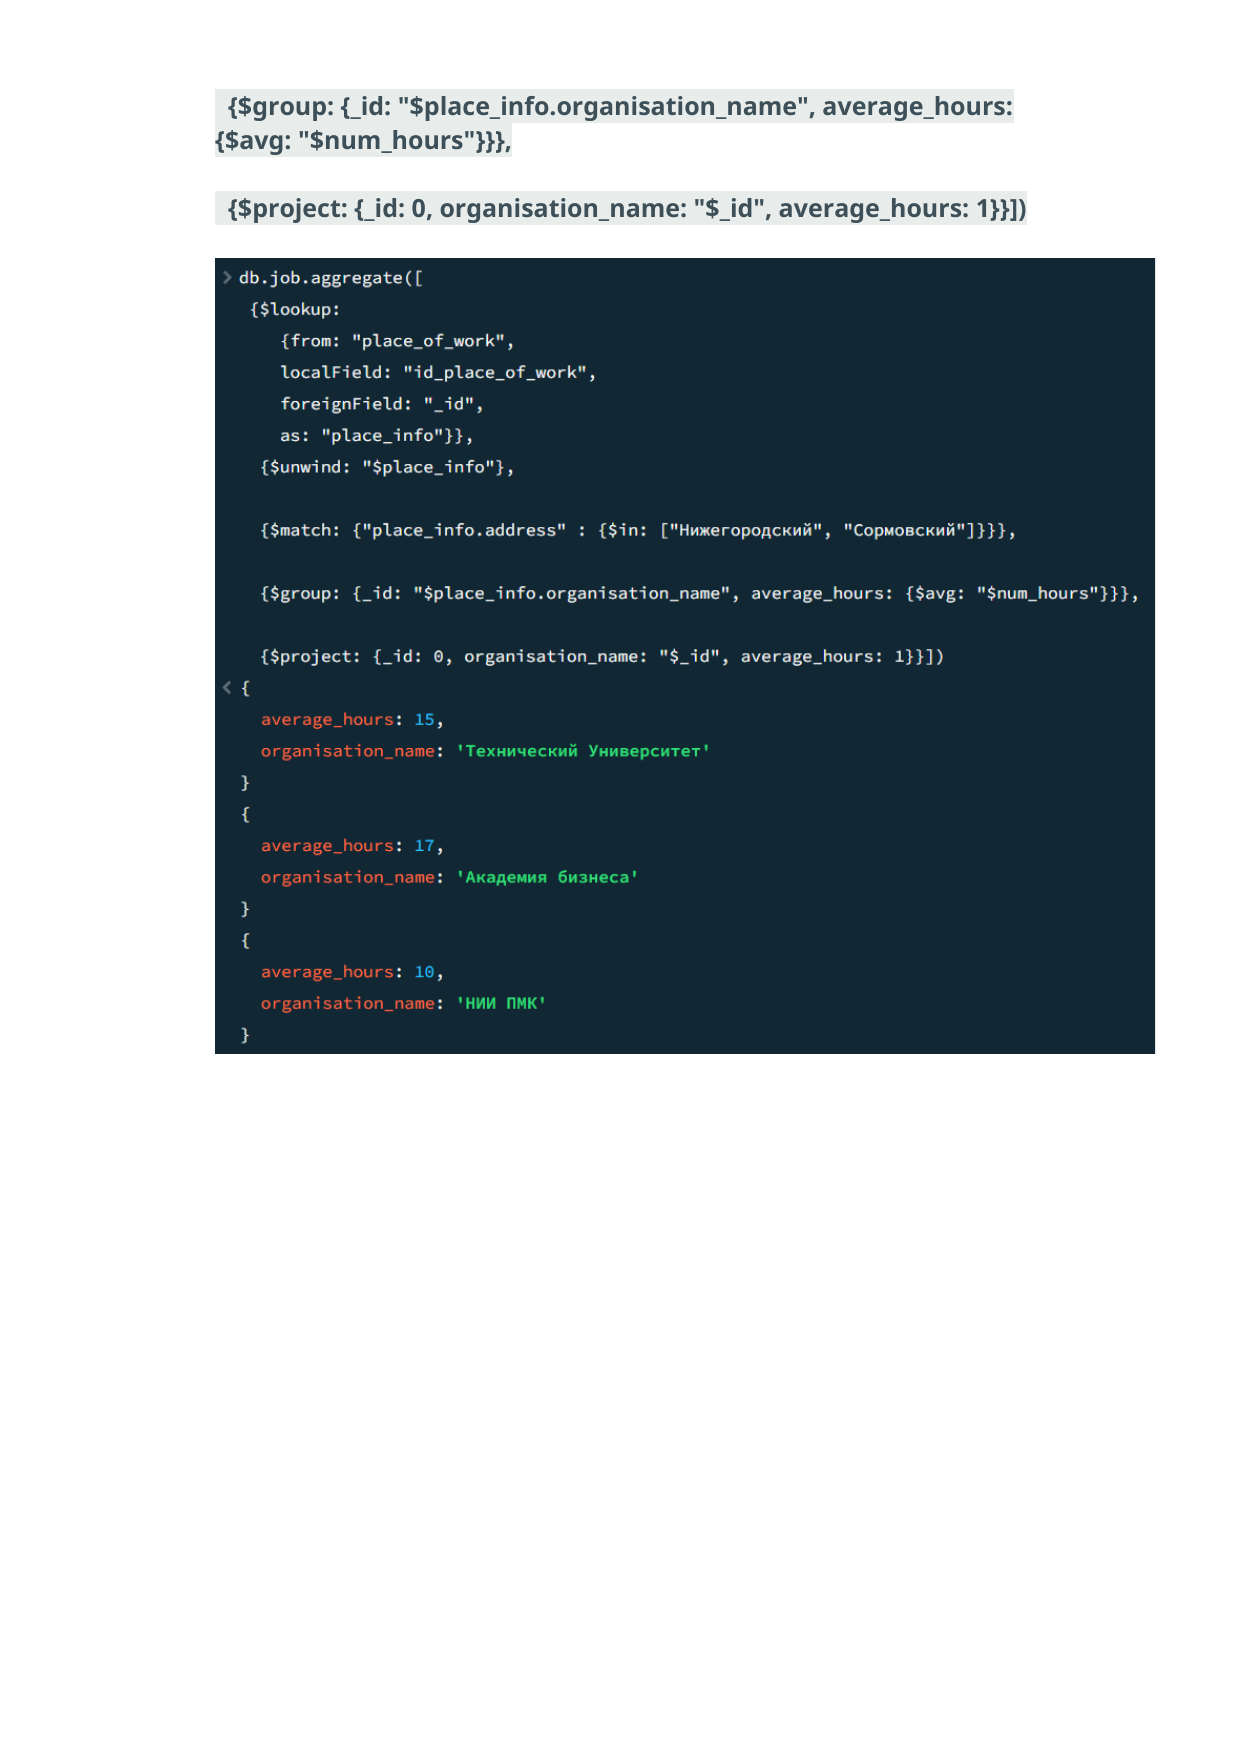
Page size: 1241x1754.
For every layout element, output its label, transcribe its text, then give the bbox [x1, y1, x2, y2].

picture [215, 258, 1156, 1054]
text {$project: {_id: 0, organisation_name: "$_id", average_hours: 1}}]) [215, 191, 1090, 258]
text {$group: {_id: "$place_info.organisation_name", average_hours: {$avg: "$num_hours"}}}, [512, 89, 1090, 157]
